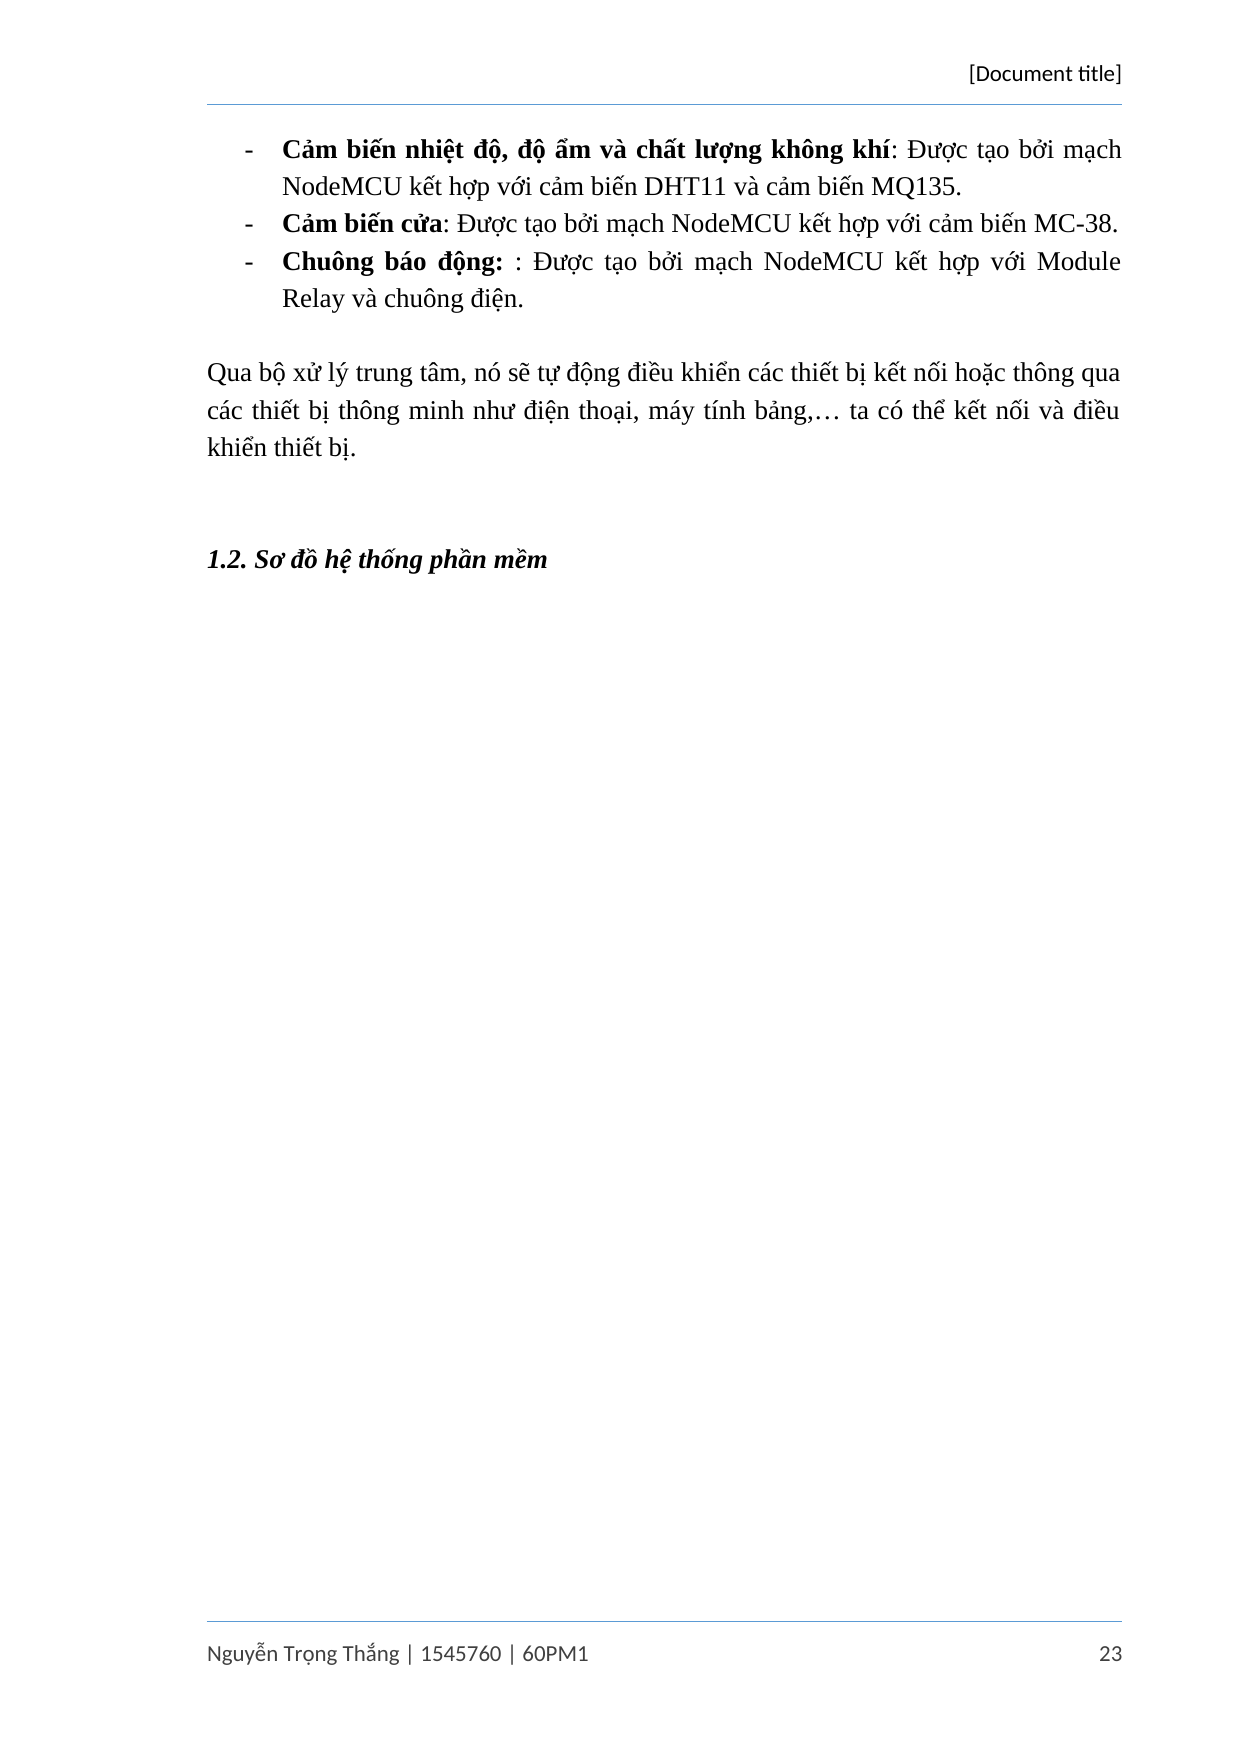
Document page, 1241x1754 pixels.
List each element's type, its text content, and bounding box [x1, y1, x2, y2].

list Chuông báo động: : Được tạo bởi mạch NodeMCU kết hợp với Module Relay và chuông điện. [244, 245, 1122, 313]
list Cảm biến nhiệt độ, độ ẩm và chất lượng không khí: Được tạo bởi mạch NodeMCU kết hợp với cảm biến DHT11 và cảm biến MQ135. [244, 133, 1122, 201]
text Qua bộ xử lý trung tâm, nó sẽ tự động điều khiển các thiết bị kết nối hoặc thông qua các thiết bị thông minh như điện thoại, máy tính bảng,… ta có thể kết nối và điều khiển thiết bị. [207, 357, 1122, 462]
text 1.2. Sơ đồ hệ thống phần mềm [207, 543, 1122, 574]
list Cảm biến cửa: Được tạo bởi mạch NodeMCU kết hợp với cảm biến MC-38. [244, 207, 1122, 238]
